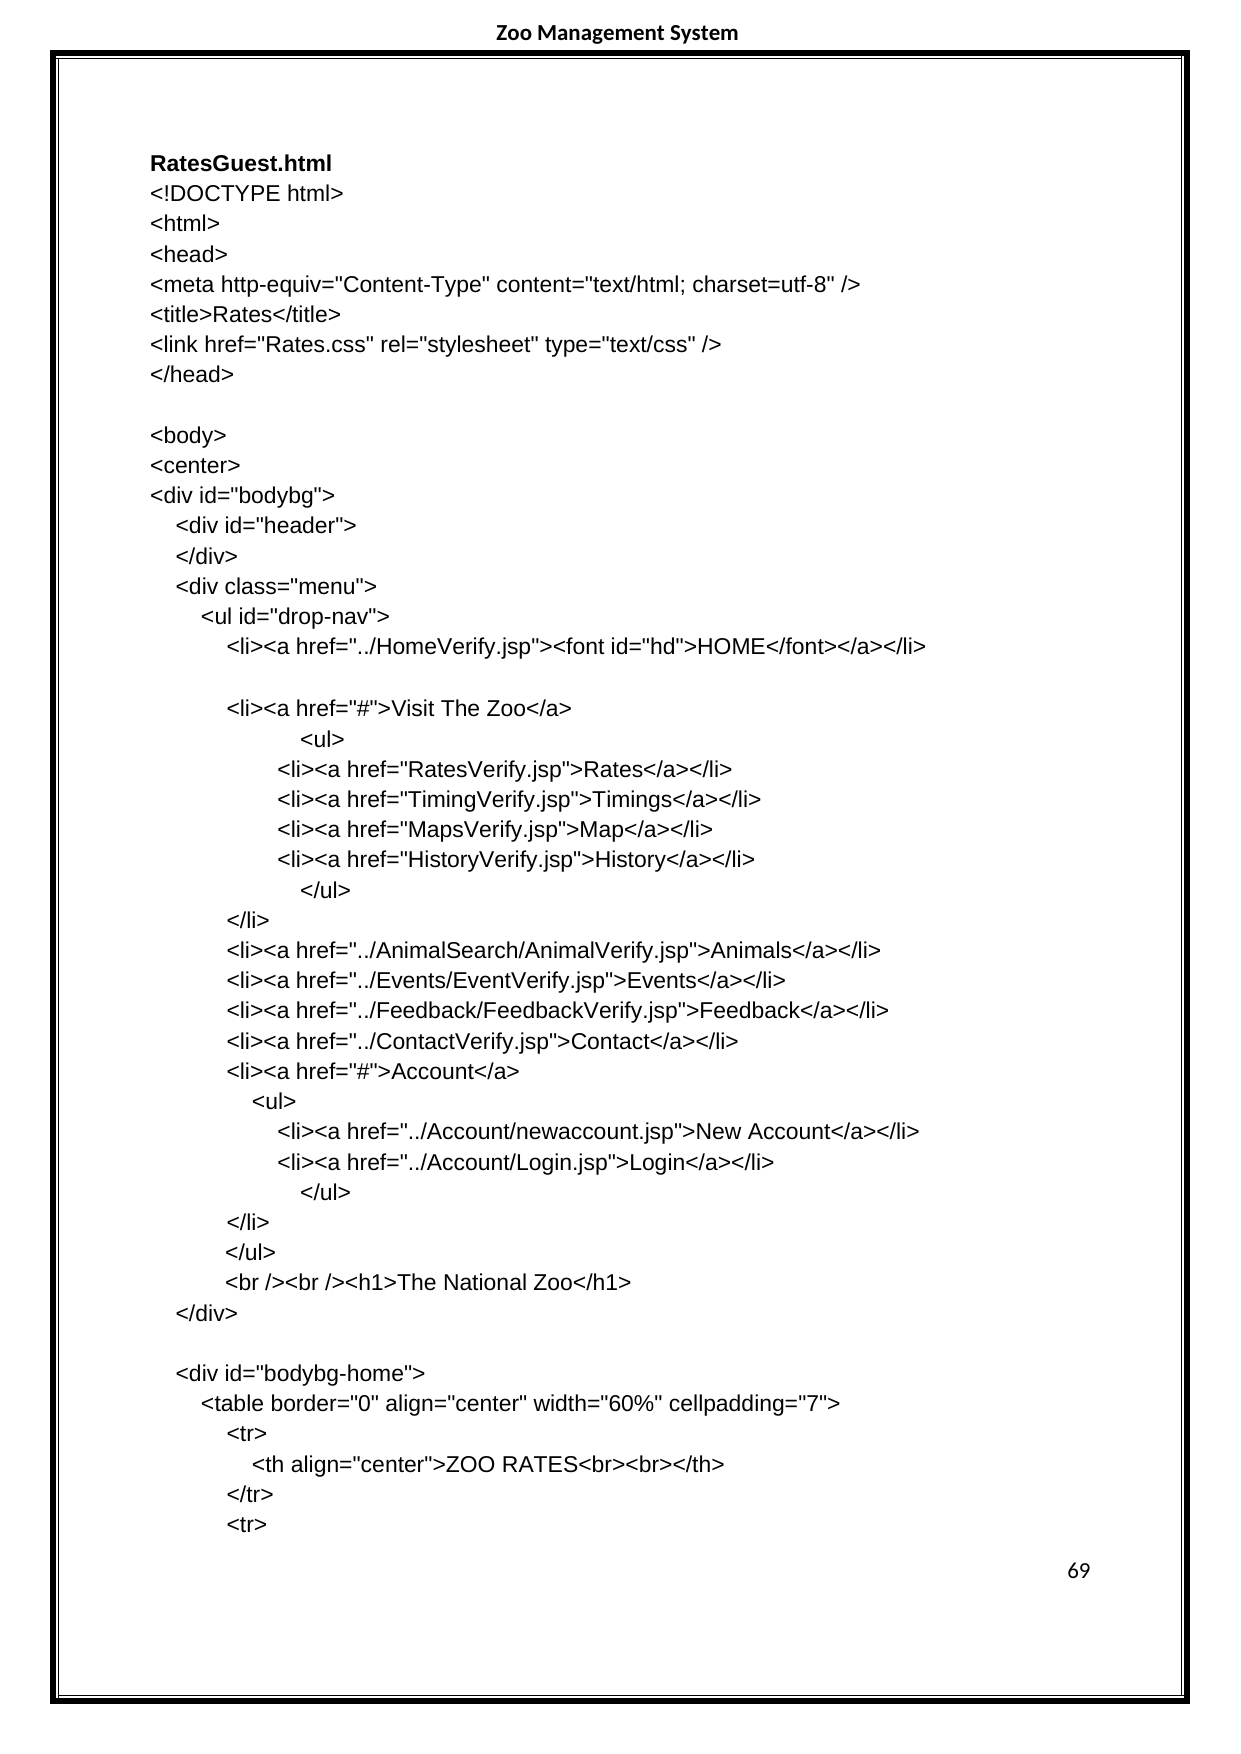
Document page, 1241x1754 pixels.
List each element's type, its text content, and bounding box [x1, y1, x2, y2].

text <li><a href="../Events/EventVerify.jsp">Events</a></li> [150, 967, 1090, 994]
text <head> [150, 241, 1090, 267]
text <ul id="drop-nav"> [150, 603, 1090, 629]
text </head> [150, 361, 1090, 388]
text </ul> [150, 1239, 1090, 1266]
text </tr> [150, 1481, 1090, 1507]
text <li><a href="#">Account</a> [150, 1058, 1090, 1084]
text <div id="bodybg-home"> [150, 1360, 1090, 1386]
text <meta http-equiv="Content-Type" content="text/html; charset=utf-8" /> [150, 271, 1090, 297]
text <ul> [150, 726, 1090, 752]
text <div id="bodybg"> [150, 482, 1090, 509]
text </div> [150, 543, 1090, 569]
text <li><a href="../Account/newaccount.jsp">New Account</a></li> [150, 1118, 1090, 1145]
text <html> [150, 210, 1090, 237]
text <div id="header"> [150, 512, 1090, 539]
text <tr> [150, 1511, 1090, 1537]
text <li><a href="../Feedback/FeedbackVerify.jsp">Feedback</a></li> [150, 997, 1090, 1024]
text <li><a href="../HomeVerify.jsp"><font id="hd">HOME</font></a></li> [150, 633, 1090, 660]
text <li><a href="TimingVerify.jsp">Timings</a></li> [150, 786, 1090, 812]
text <center> [150, 452, 1090, 478]
text <li><a href="../ContactVerify.jsp">Contact</a></li> [150, 1028, 1090, 1054]
text <th align="center">ZOO RATES<br><br></th> [150, 1451, 1090, 1477]
text </li> [150, 907, 1090, 933]
text </ul> [150, 877, 1090, 903]
text <tr> [150, 1420, 1090, 1447]
text <li><a href="HistoryVerify.jsp">History</a></li> [150, 846, 1090, 873]
text </ul> [150, 1179, 1090, 1205]
text <li><a href="../AnimalSearch/AnimalVerify.jsp">Animals</a></li> [150, 937, 1090, 963]
text <div class="menu"> [150, 573, 1090, 599]
text <ul> [150, 1088, 1090, 1114]
text <link href="Rates.css" rel="stylesheet" type="text/css" /> [150, 331, 1090, 358]
text <li><a href="#">Visit The Zoo</a> [150, 695, 1090, 722]
text </li> [150, 1209, 1090, 1235]
text RatesGuest.html [150, 150, 1090, 176]
text <li><a href="MapsVerify.jsp">Map</a></li> [150, 816, 1090, 843]
text <table border="0" align="center" width="60%" cellpadding="7"> [150, 1390, 1090, 1417]
text <br /><br /><h1>The National Zoo</h1> [150, 1269, 1090, 1296]
text <li><a href="../Account/Login.jsp">Login</a></li> [150, 1148, 1090, 1175]
text </div> [150, 1299, 1090, 1326]
text <body> [150, 422, 1090, 448]
text <li><a href="RatesVerify.jsp">Rates</a></li> [150, 756, 1090, 782]
text <title>Rates</title> [150, 301, 1090, 327]
text <!DOCTYPE html> [150, 180, 1090, 207]
